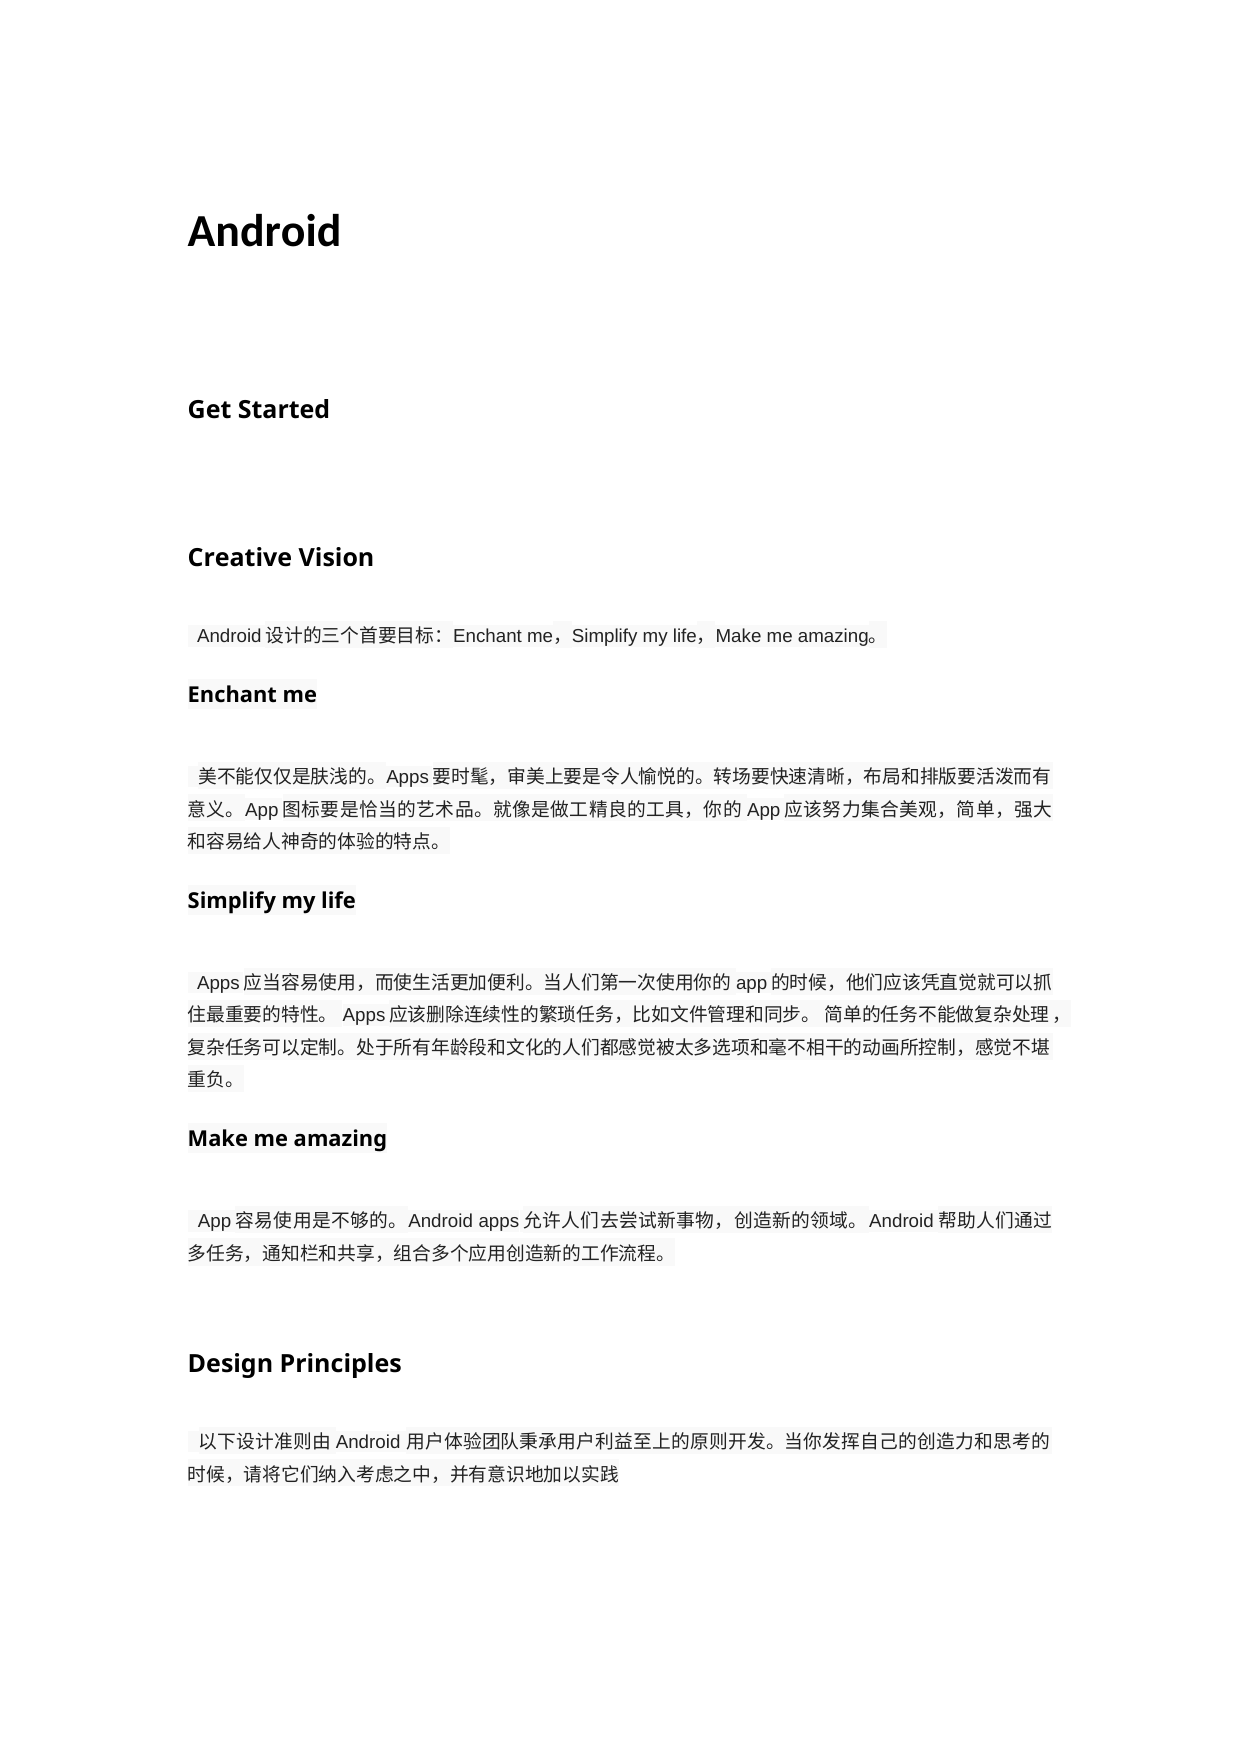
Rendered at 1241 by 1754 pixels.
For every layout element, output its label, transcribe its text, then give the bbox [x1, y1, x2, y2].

text 美不能仅仅是肤浅的。Apps要时髦，审美上要是令人愉悦的。转场要快速清晰，布局和排版要活泼而有意义。App图标要是恰当的艺术品。就像是做工精良的工具，你的App应该努力集合美观，简单，强大和容易给人神奇的体验的特点。 [187, 759, 1053, 857]
text Android设计的三个首要目标：Enchant me，Simplify my life，Make me amazing。 [187, 618, 1053, 651]
subtitle Design Principles [187, 1330, 1053, 1395]
subtitle Enchant me [187, 678, 1053, 710]
subtitle Simplify my life [187, 884, 1053, 916]
subtitle Creative Vision [187, 524, 1053, 589]
text App容易使用是不够的。Android apps允许人们去尝试新事物，创造新的领域。Android帮助人们通过多任务，通知栏和共享，组合多个应用创造新的工作流程。 [187, 1203, 1053, 1268]
text Apps应当容易使用，而使生活更加便利。当人们第一次使用你的app的时候，他们应该凭直觉就可以抓住最重要的特性。 Apps应该删除连续性的繁琐任务，比如文件管理和同步。 简单的任务不能做复杂处理，复杂任务可以定制。处于所有年龄段和文化的人们都感觉被太多选项和毫不相干的动画所控制，感觉不堪重负。 [187, 965, 1053, 1095]
text 以下设计准则由Android 用户体验团队秉承用户利益至上的原则开发。当你发挥自己的创造力和思考的时候，请将它们纳入考虑之中，并有意识地加以实践 [187, 1424, 1053, 1489]
subtitle Get Started [187, 377, 1053, 442]
subtitle Make me amazing [187, 1122, 1053, 1154]
subtitle Android [187, 197, 1053, 262]
